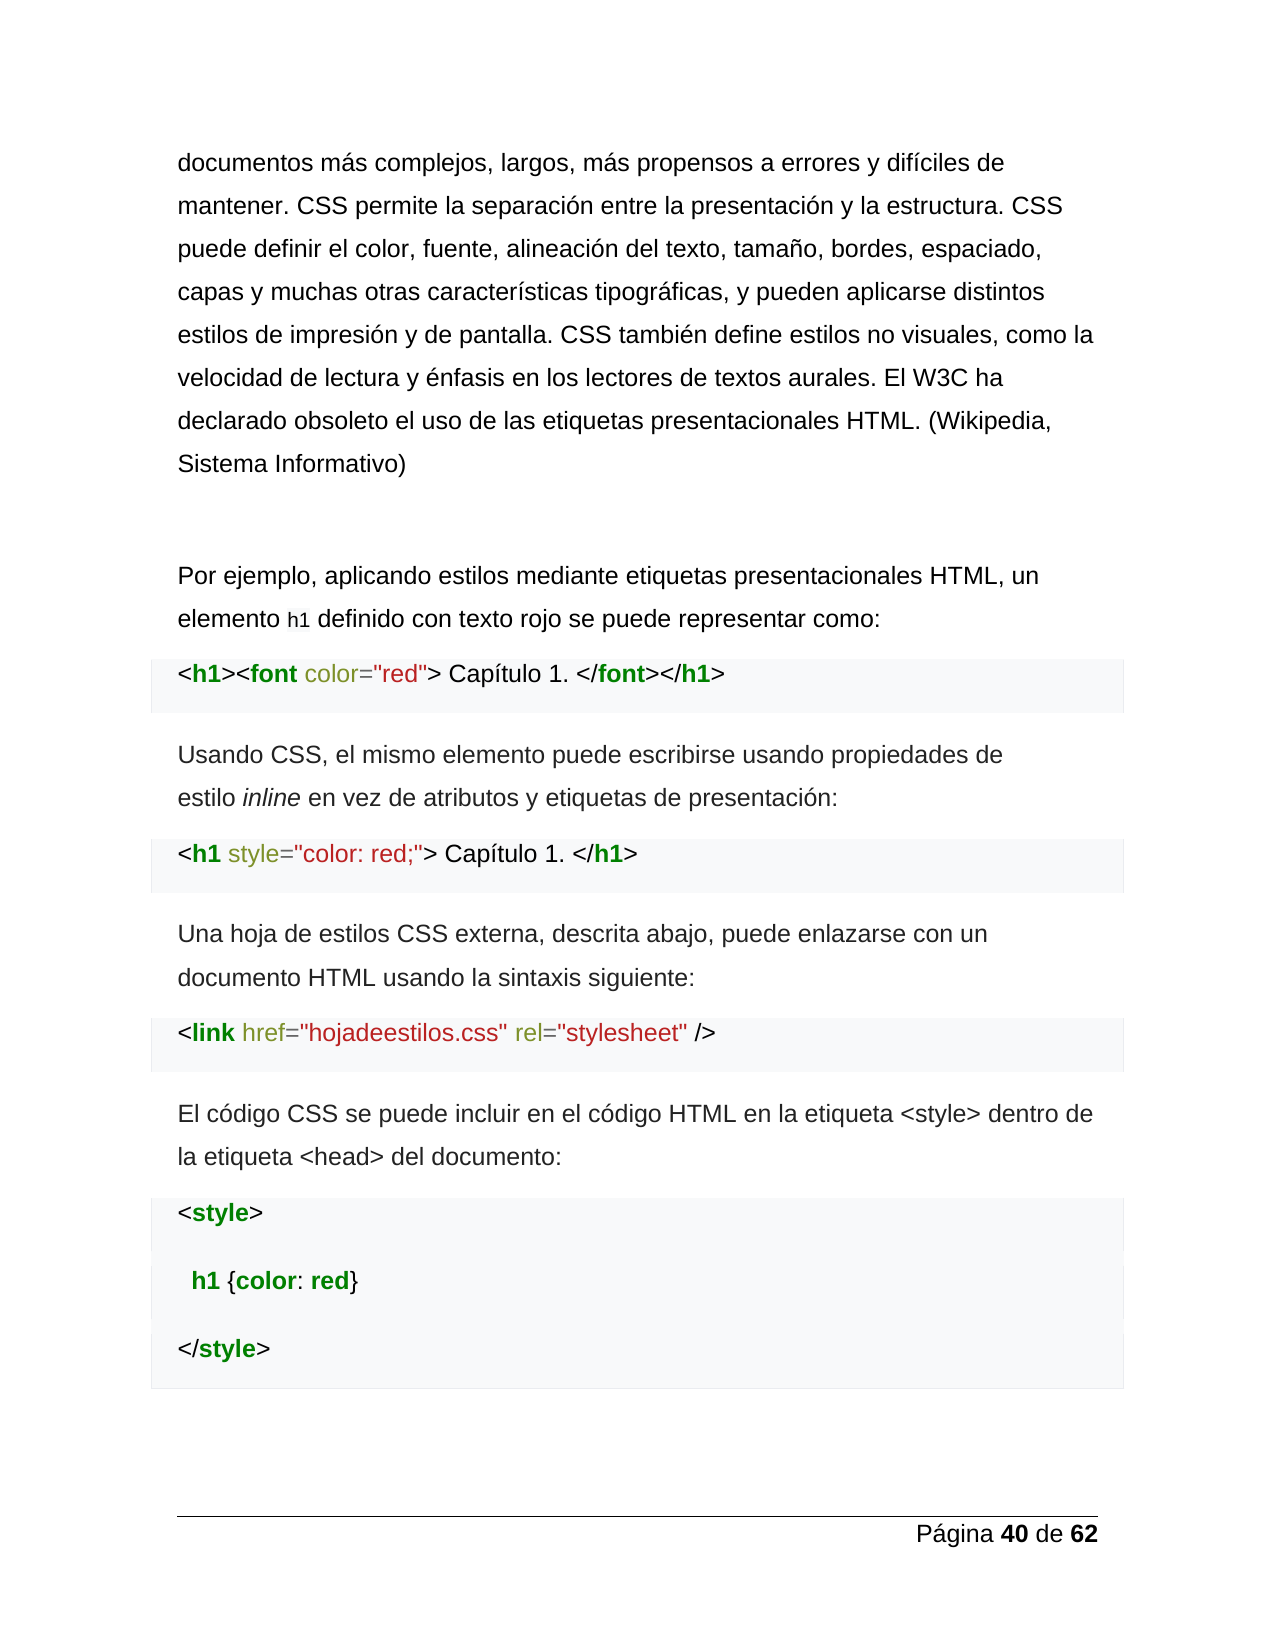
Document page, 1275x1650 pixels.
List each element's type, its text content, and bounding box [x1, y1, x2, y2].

text <h1><font color="red"> Capítulo 1. </font></h1> [151, 659, 1123, 713]
text Usando CSS, el mismo elemento puede escribirse usando propiedades de estilo inline en vez de atributos y etiquetas de presentación: [177, 740, 1098, 812]
text h1 {color: red} [152, 1266, 1123, 1319]
text Una hoja de estilos CSS externa, descrita abajo, puede enlazarse con un documento HTML usando la sintaxis siguiente: [177, 919, 1098, 991]
text Por ejemplo, aplicando estilos mediante etiquetas presentacionales HTML, un elemento h1 definido con texto rojo se puede representar como: [177, 561, 1098, 633]
text <style> [152, 1198, 1123, 1251]
text El código CSS se puede incluir en el código HTML en la etiqueta <style> dentro de la etiqueta <head> del documento: [177, 1099, 1098, 1171]
text </style> [152, 1334, 1123, 1388]
text <h1 style="color: red;"> Capítulo 1. </h1> [152, 839, 1123, 893]
text <link href="hojadeestilos.css" rel="stylesheet" /> [152, 1018, 1123, 1072]
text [177, 148, 1098, 478]
